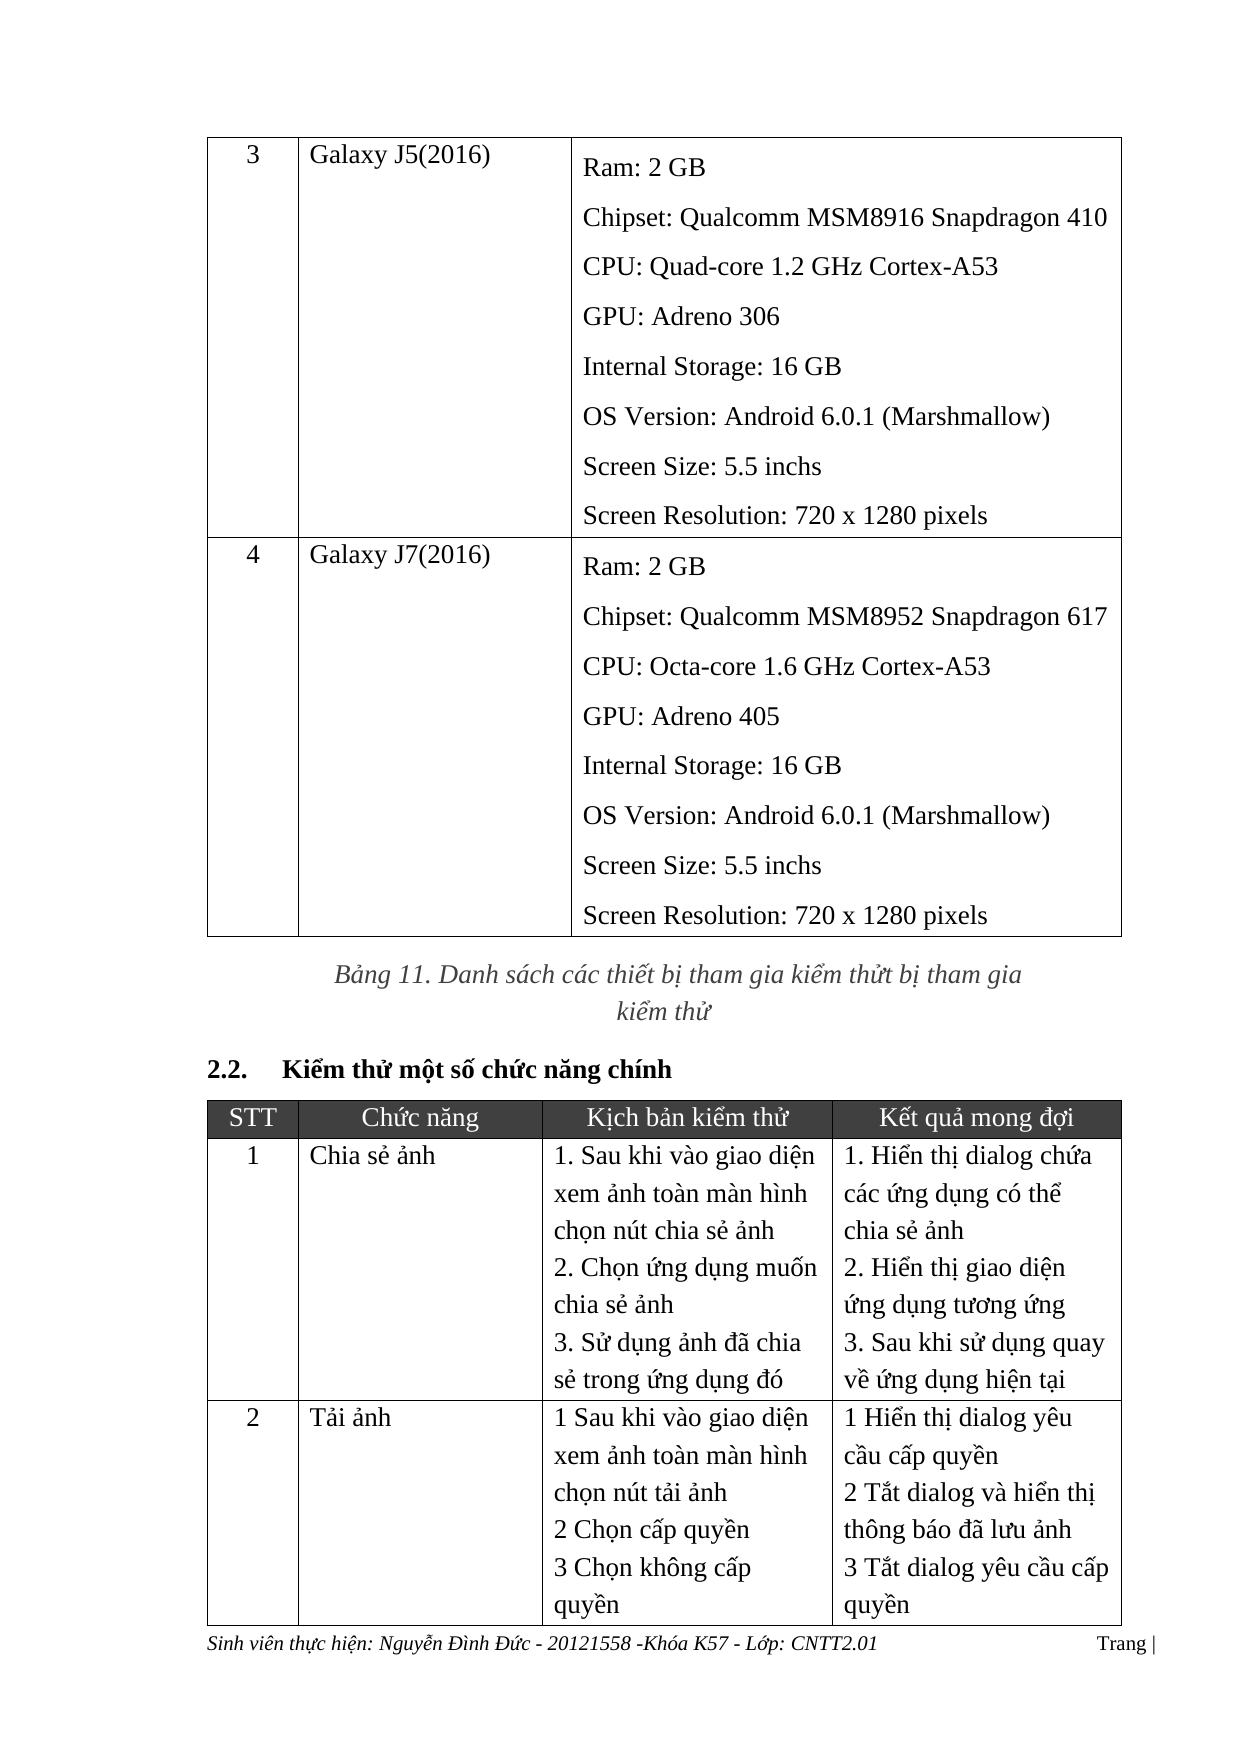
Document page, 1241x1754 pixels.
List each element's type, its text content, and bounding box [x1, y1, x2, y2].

table_cell Chia sẻ ảnh [299, 1139, 542, 1400]
table_header Chức năng [299, 1101, 542, 1138]
table_cell 2 [208, 1401, 298, 1625]
table_cell Ram: 2 GB Chipset: Qualcomm MSM8916 Snapdragon 410 CPU: Quad-core 1.2 GHz Cortex-A53 GPU: Adreno 306 Internal Storage: 16 GB OS Version: Android 6.0.1 (Marshmallow) Screen Size: 5.5 inchs Screen Resolution: 720 x 1280 pixels [572, 138, 1121, 537]
table_header STT [208, 1101, 298, 1138]
table_cell 1. Hiển thị dialog chứa các ứng dụng có thể chia sẻ ảnh 2. Hiển thị giao diện ứng dụng tương ứng 3. Sau khi sử dụng quay về ứng dụng hiện tại [833, 1139, 1121, 1400]
table_header Kết quả mong đợi [833, 1101, 1121, 1138]
table_cell 3 [208, 138, 298, 537]
table_cell Tải ảnh [299, 1401, 542, 1625]
table_cell Galaxy J7(2016) [299, 538, 571, 936]
text Bảng 11. Danh sách các thiết bị tham gia kiểm thửt bị tham gia kiểm thử [297, 958, 1032, 1026]
subtitle Kiểm thử một số chức năng chính [207, 1053, 1122, 1084]
table_cell 1 [208, 1139, 298, 1400]
table_cell 1 Sau khi vào giao diện xem ảnh toàn màn hình chọn nút tải ảnh 2 Chọn cấp quyền 3 Chọn không cấp quyền [543, 1401, 832, 1625]
table_cell 4 [208, 538, 298, 936]
table_cell 1 Hiển thị dialog yêu cầu cấp quyền 2 Tắt dialog và hiển thị thông báo đã lưu ảnh 3 Tắt dialog yêu cầu cấp quyền [833, 1401, 1121, 1625]
table_cell Galaxy J5(2016) [299, 138, 571, 537]
table_header Kịch bản kiểm thử [543, 1101, 832, 1138]
table_cell 1. Sau khi vào giao diện xem ảnh toàn màn hình chọn nút chia sẻ ảnh 2. Chọn ứng dụng muốn chia sẻ ảnh 3. Sử dụng ảnh đã chia sẻ trong ứng dụng đó [543, 1139, 832, 1400]
table_cell Ram: 2 GB Chipset: Qualcomm MSM8952 Snapdragon 617 CPU: Octa-core 1.6 GHz Cortex-A53 GPU: Adreno 405 Internal Storage: 16 GB OS Version: Android 6.0.1 (Marshmallow) Screen Size: 5.5 inchs Screen Resolution: 720 x 1280 pixels [572, 538, 1121, 936]
